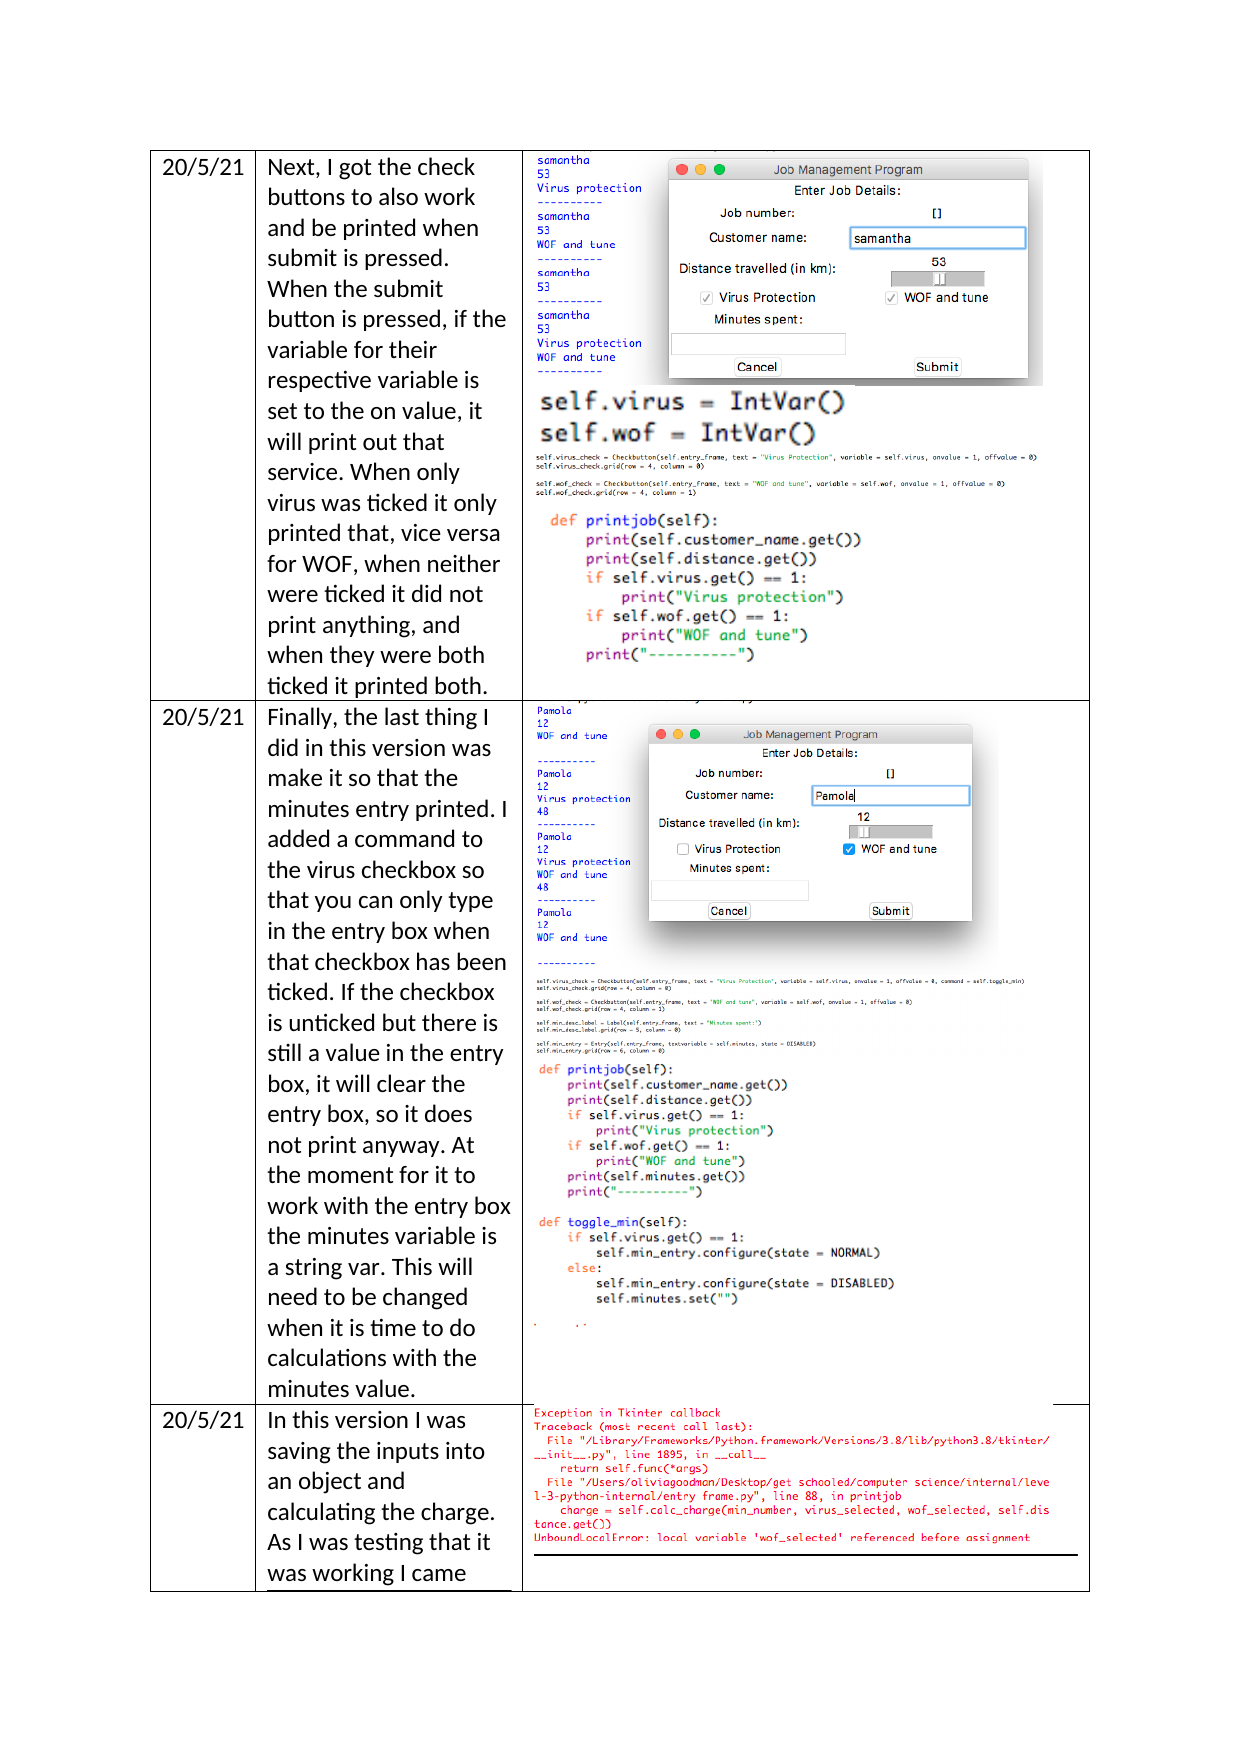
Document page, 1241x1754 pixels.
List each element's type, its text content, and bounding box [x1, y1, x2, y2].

table_cell [523, 701, 1089, 1403]
table_cell 20/5/21 [151, 151, 255, 700]
table_cell 20/5/21 [151, 1405, 255, 1591]
table_cell Finally, the last thing I did in this version was make it so that the minutes entry printed. I added a command to the virus checkbox so that you can only type in the entry box when that checkbox has been ticked. If the checkbox is unticked but there is still a value in the entry box, it will clear the entry box, so it does not print anyway. At the moment for it to work with the entry box the minutes variable is a string var. This will need to be changed when it is time to do calculations with the minutes value. [256, 701, 522, 1403]
picture [534, 151, 1043, 676]
picture [534, 1404, 1054, 1553]
table_cell [523, 1405, 1089, 1591]
table_cell 20/5/21 [151, 701, 255, 1403]
table_cell [523, 151, 1089, 700]
table_cell Next, I got the check buttons to also work and be printed when submit is pressed. When the submit button is pressed, if the variable for their respective variable is set to the on value, it will print out that service. When only virus was ticked it only printed that, vice versa for WOF, when neither were ticked it did not print anything, and when they were both ticked it printed both. [256, 151, 522, 700]
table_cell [256, 1405, 522, 1591]
picture [534, 701, 1034, 1327]
